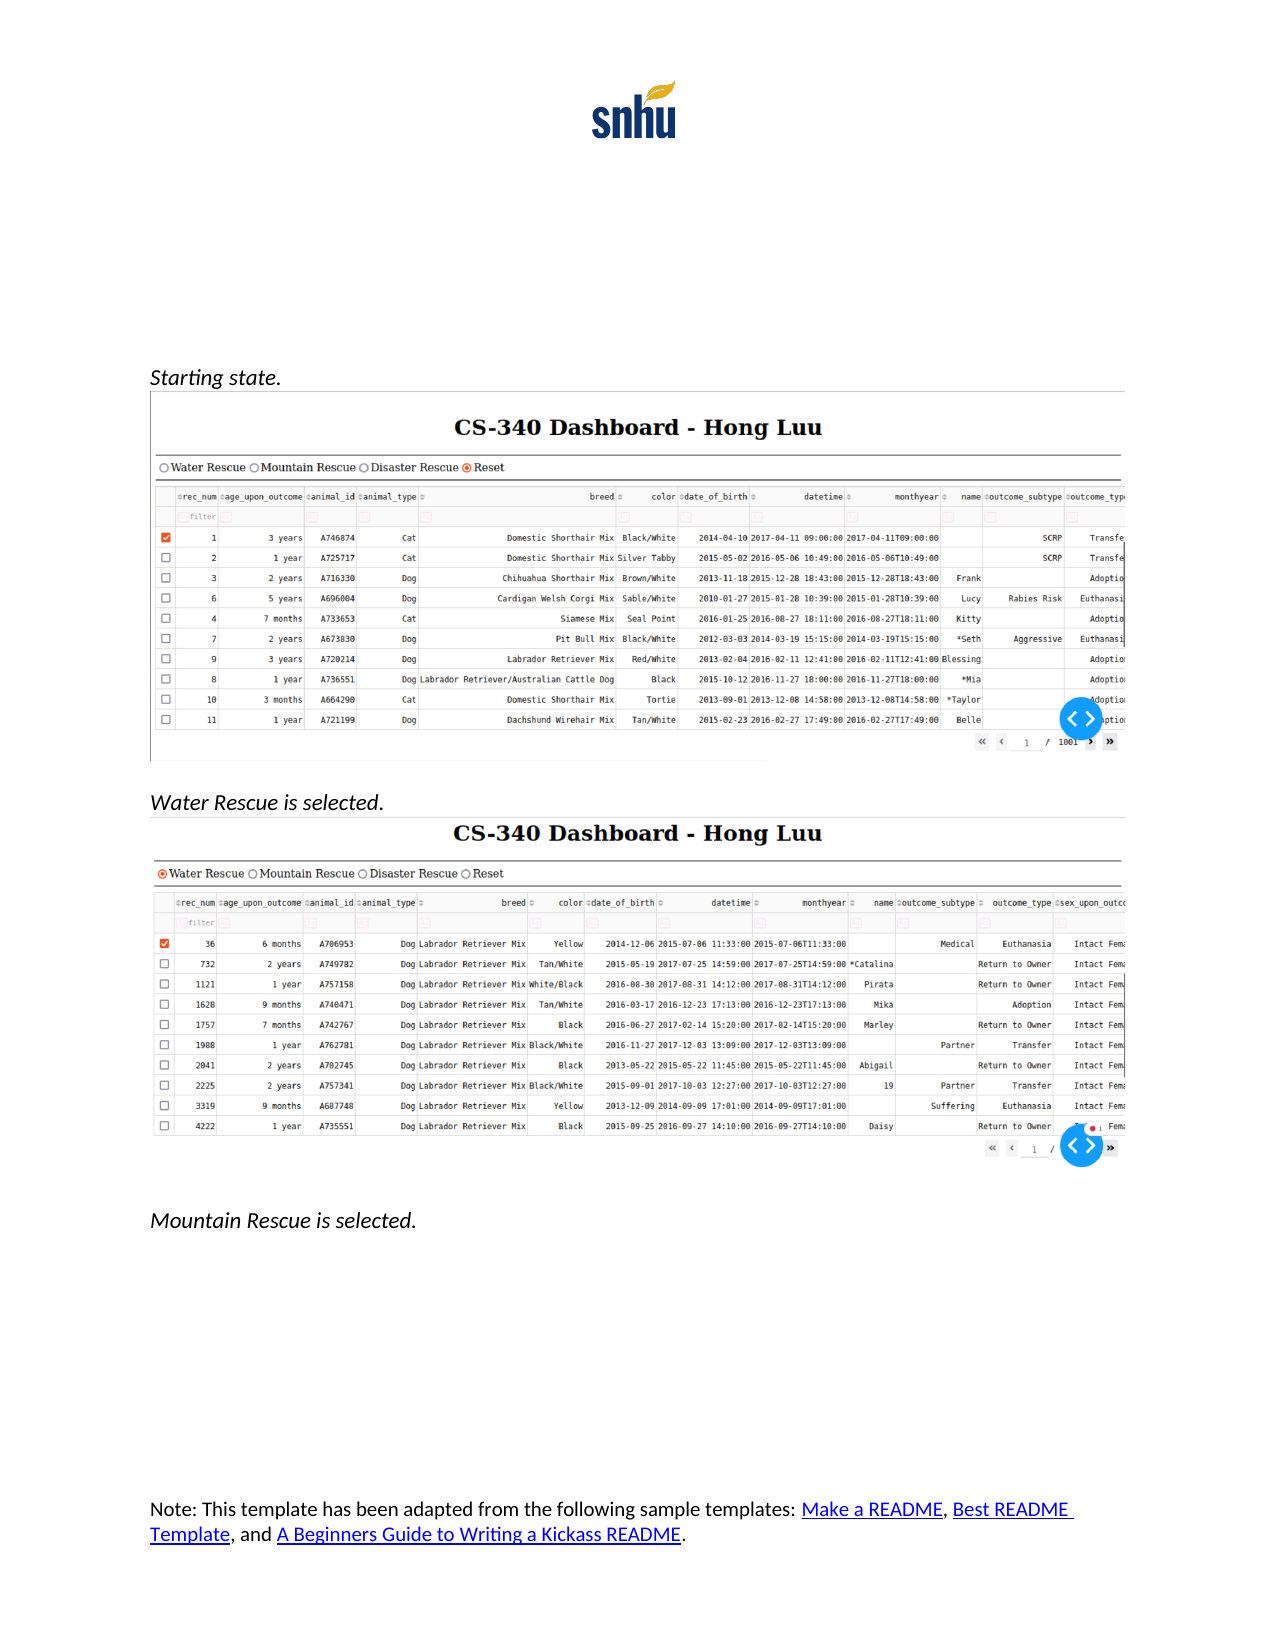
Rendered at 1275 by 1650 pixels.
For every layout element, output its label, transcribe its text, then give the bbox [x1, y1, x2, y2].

picture [573, 75, 702, 147]
picture [150, 391, 1125, 761]
text Starting state. [150, 363, 1125, 391]
text Mountain Rescue is selected. [150, 1206, 1125, 1234]
text Water Rescue is selected. [150, 788, 1125, 816]
picture [150, 816, 1125, 1178]
